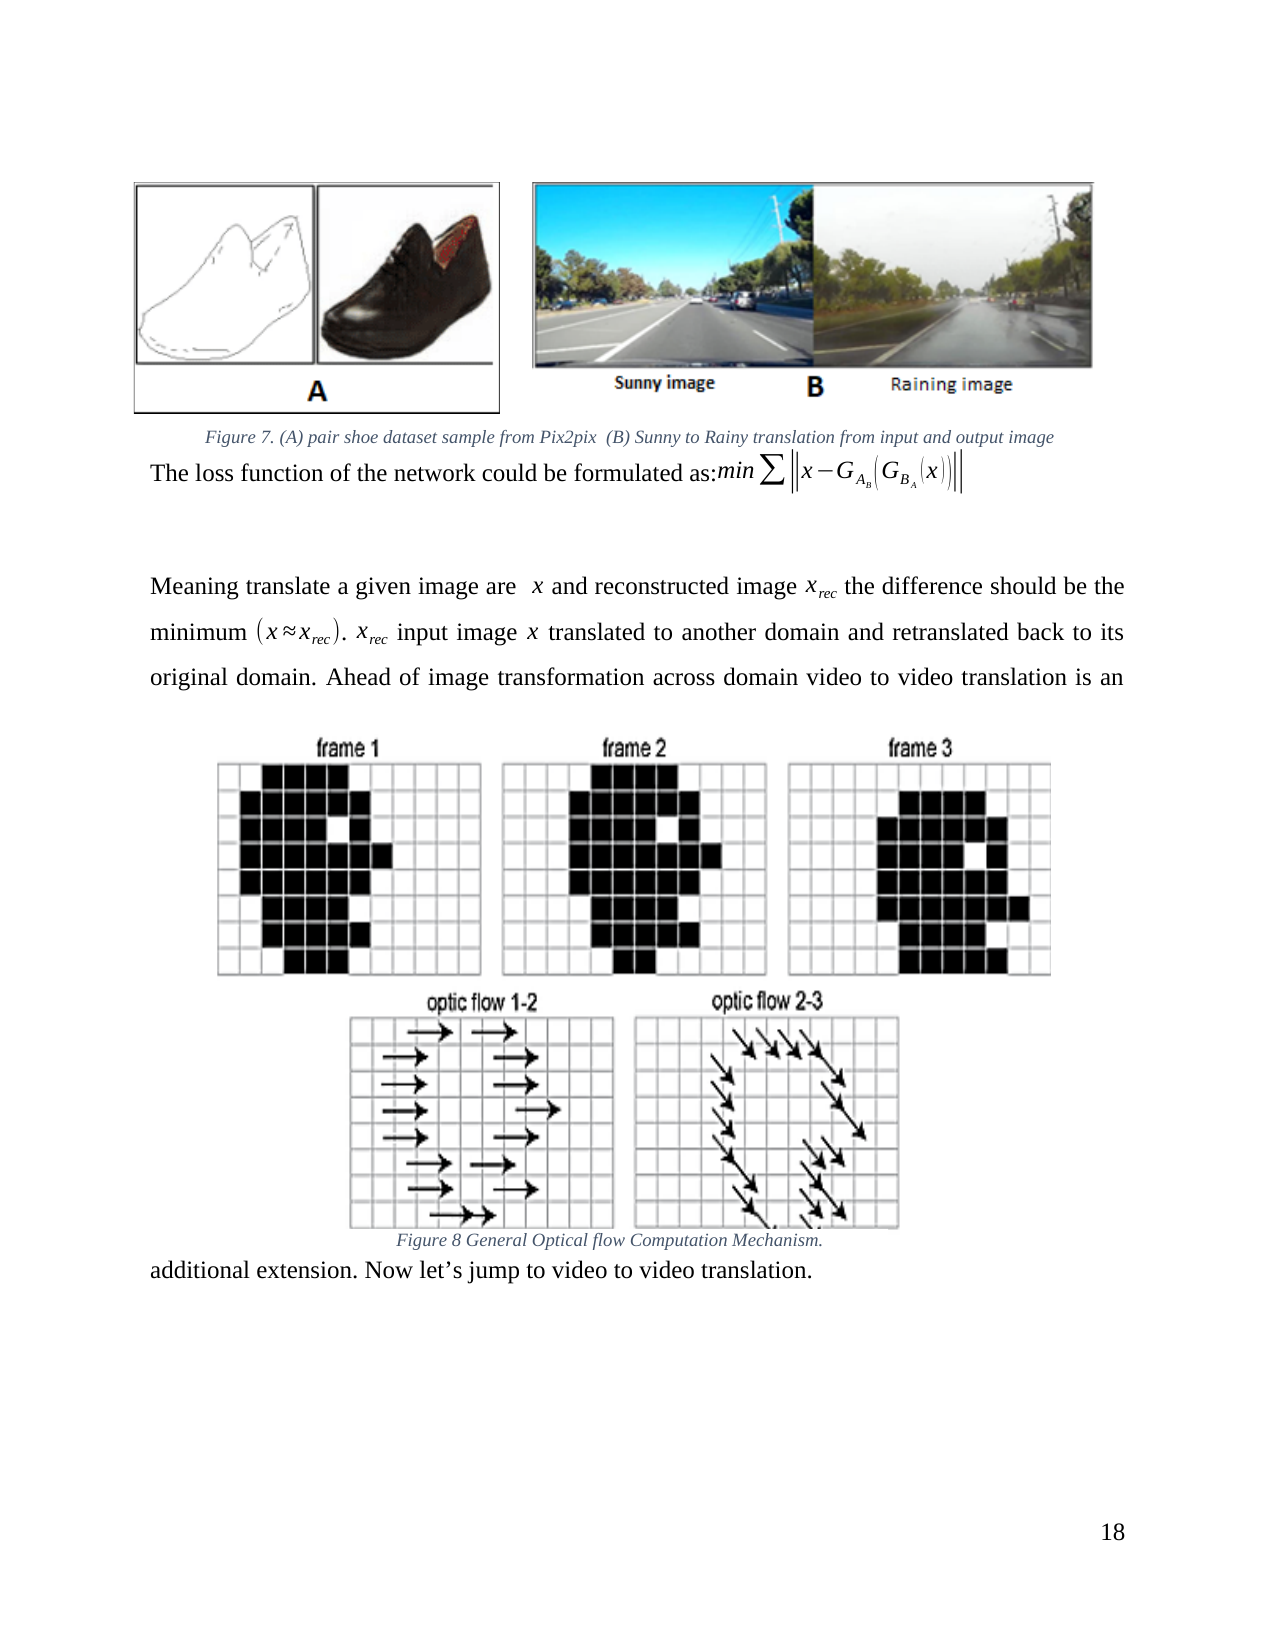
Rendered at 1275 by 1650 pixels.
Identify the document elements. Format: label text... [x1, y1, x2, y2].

picture [217, 734, 1051, 1244]
picture [133, 182, 500, 414]
picture [532, 182, 1096, 413]
